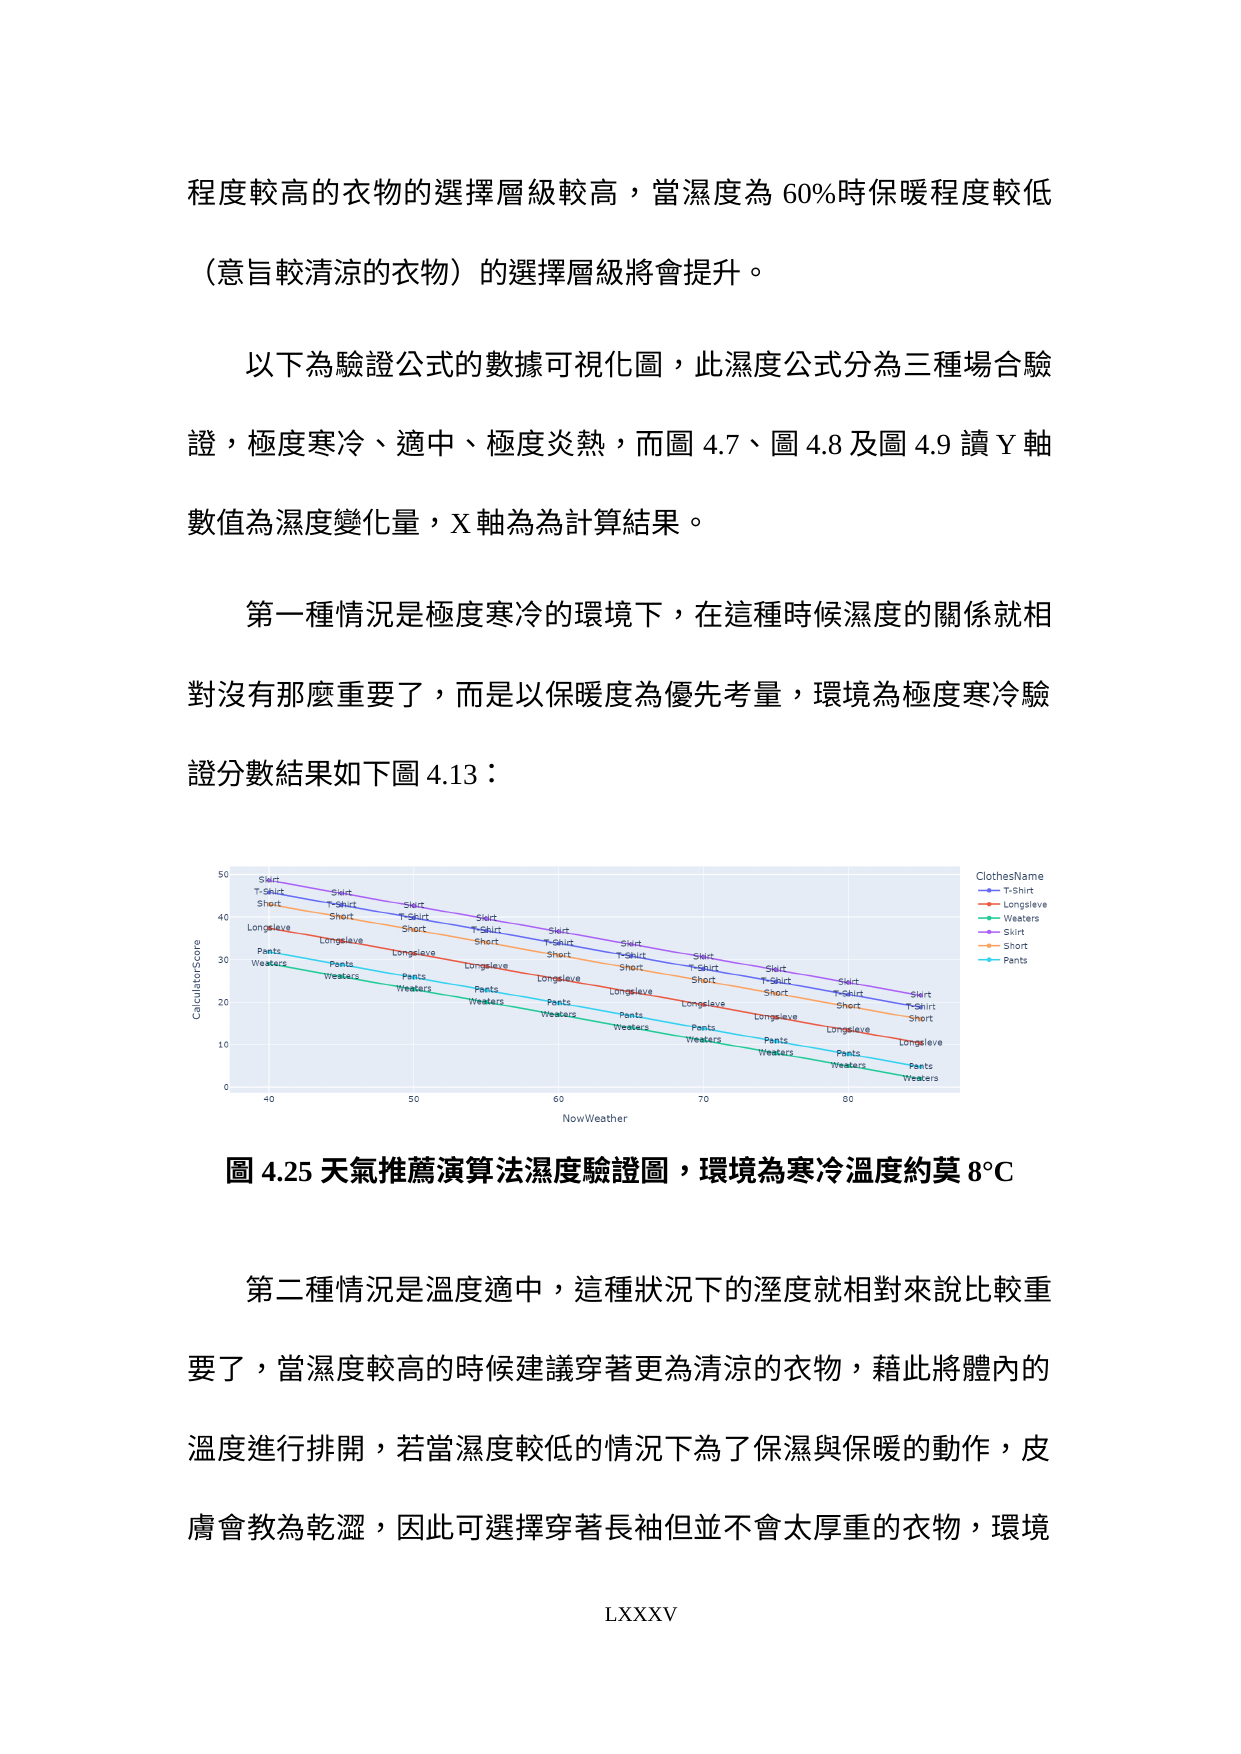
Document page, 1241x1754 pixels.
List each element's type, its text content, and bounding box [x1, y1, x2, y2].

text 以下為驗證公式的數據可視化圖，此濕度公式分為三種場合驗證，極度寒冷、適中、極度炎熱，而圖4.7、圖4.8及圖4.9 讀Y軸數值為濕度變化量，X軸為為計算結果。 [187, 323, 1053, 561]
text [187, 1248, 1053, 1566]
picture [187, 851, 1053, 1129]
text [187, 151, 1053, 310]
text 第一種情況是極度寒冷的環境下，在這種時候濕度的關係就相對沒有那麼重要了，而是以保暖度為優先考量，環境為極度寒冷驗證分數結果如下圖4.13： [187, 573, 1053, 811]
